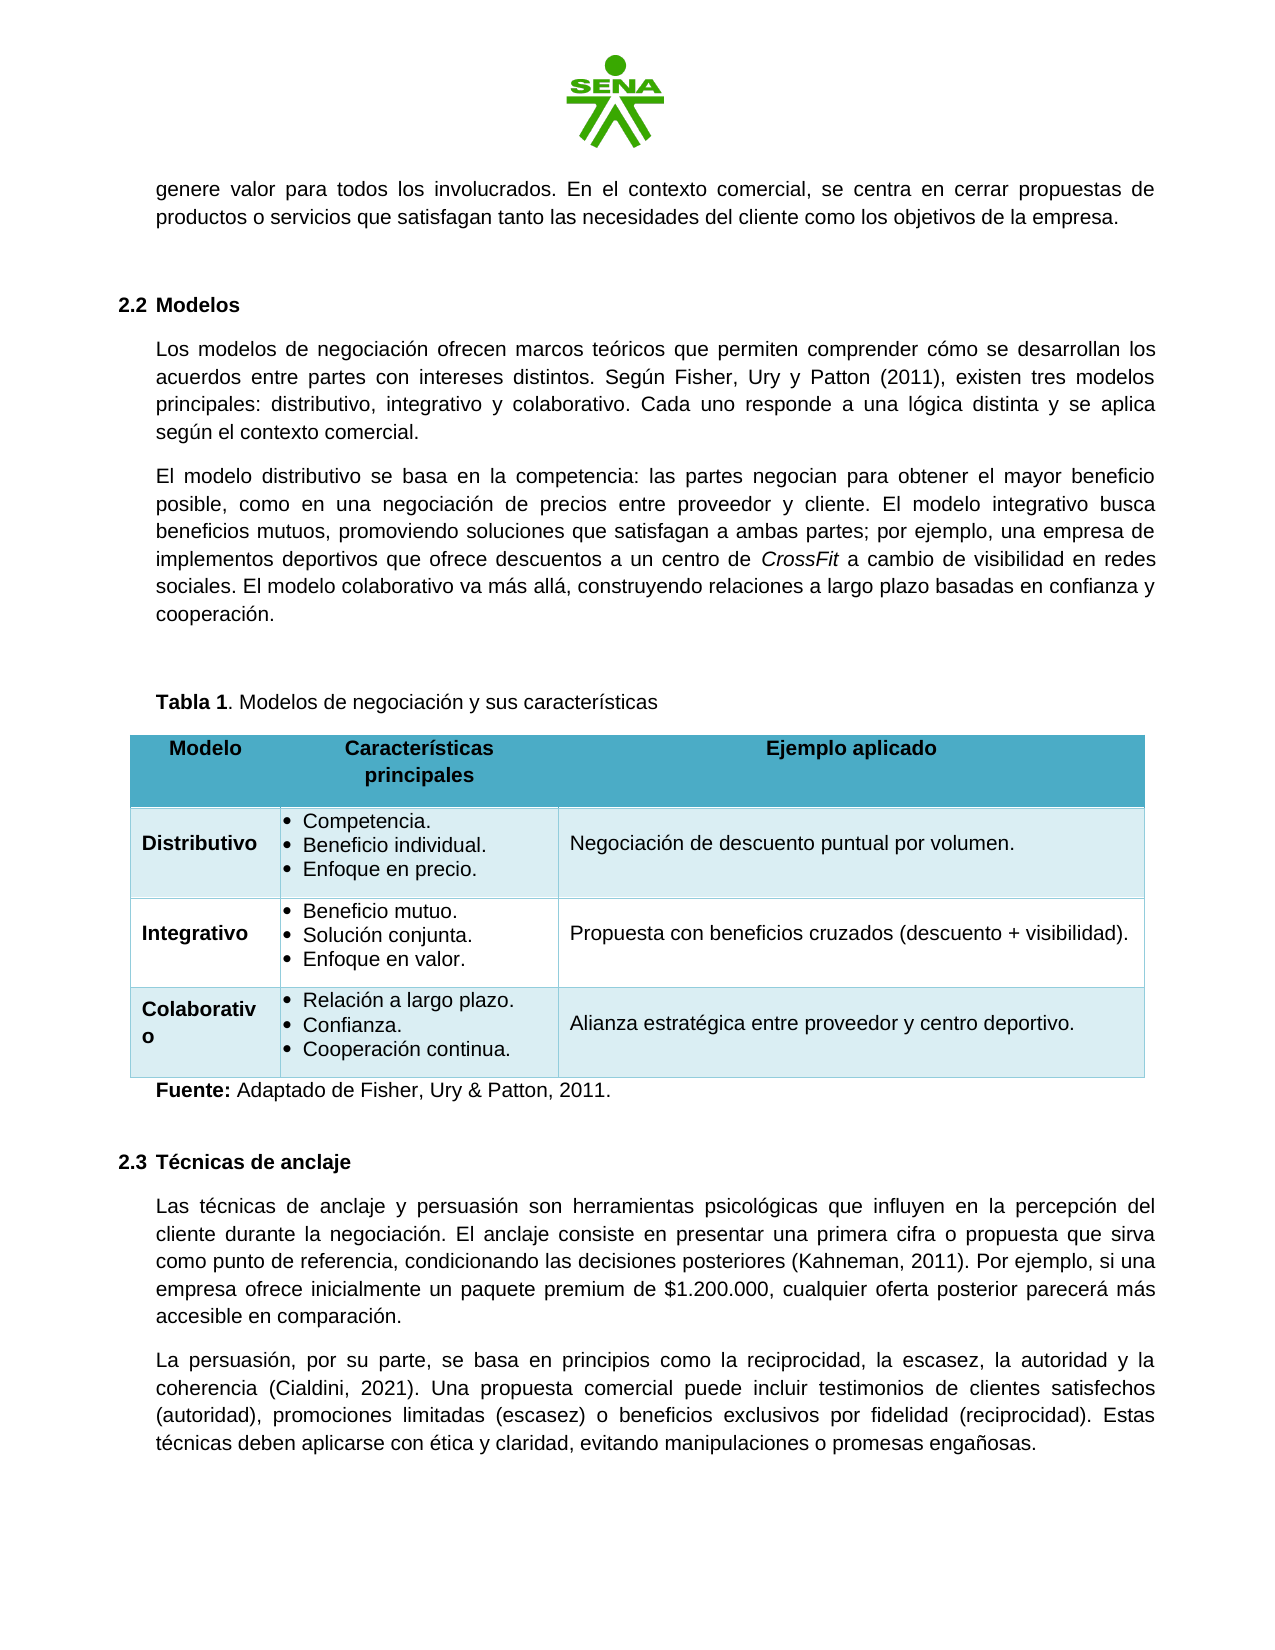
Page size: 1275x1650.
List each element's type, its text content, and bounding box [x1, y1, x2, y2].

text Fuente: Adaptado de Fisher, Ury & Patton, 2011. [156, 1078, 1157, 1102]
table_cell Propuesta con beneficios cruzados (descuento + visibilidad). [559, 899, 1144, 987]
text La persuasión, por su parte, se basa en principios como la reciprocidad, la escasez, la autoridad y la coherencia (Cialdini, 2021). Una propuesta comercial puede incluir testimonios de clientes satisfechos (autoridad), promociones limitadas (escasez) o beneficios exclusivos por fidelidad (reciprocidad). Estas técnicas deben aplicarse con ética y claridad, evitando manipulaciones o promesas engañosas. [156, 1348, 1157, 1455]
text El modelo distributivo se basa en la competencia: las partes negocian para obtener el mayor beneficio posible, como en una negociación de precios entre proveedor y cliente. El modelo integrativo busca beneficios mutuos, promoviendo soluciones que satisfagan a ambas partes; por ejemplo, una empresa de implementos deportivos que ofrece descuentos a un centro de CrossFit a cambio de visibilidad en redes sociales. El modelo colaborativo va más allá, construyendo relaciones a largo plazo basadas en confianza y cooperación. [156, 464, 1157, 625]
table_cell Alianza estratégica entre proveedor y centro deportivo. [559, 988, 1144, 1077]
table_header Características principales [281, 736, 558, 807]
text Tabla 1. Modelos de negociación y sus características [156, 690, 1157, 714]
table_header Modelo [131, 736, 280, 807]
table_cell Competencia. Beneficio individual. Enfoque en precio. [281, 809, 558, 897]
table_cell Relación a largo plazo. Confianza. Cooperación continua. [281, 988, 558, 1077]
picture [566, 55, 664, 148]
table_cell Beneficio mutuo. Solución conjunta. Enfoque en valor. [281, 899, 558, 987]
text Los modelos de negociación ofrecen marcos teóricos que permiten comprender cómo se desarrollan los acuerdos entre partes con intereses distintos. Según Fisher, Ury y Patton (2011), existen tres modelos principales: distributivo, integrativo y colaborativo. Cada uno responde a una lógica distinta y se aplica según el contexto comercial. [156, 337, 1157, 444]
table_cell Distributivo [131, 809, 280, 897]
list Modelos [118, 293, 1157, 317]
table_cell Colaborativo [131, 988, 280, 1077]
table_cell Negociación de descuento puntual por volumen. [559, 809, 1144, 897]
list Técnicas de anclaje [118, 1150, 1157, 1174]
table_header Ejemplo aplicado [559, 736, 1144, 807]
text Las técnicas de anclaje y persuasión son herramientas psicológicas que influyen en la percepción del cliente durante la negociación. El anclaje consiste en presentar una primera cifra o propuesta que sirva como punto de referencia, condicionando las decisiones posteriores (Kahneman, 2011). Por ejemplo, si una empresa ofrece inicialmente un paquete premium de $1.200.000, cualquier oferta posterior parecerá más accesible en comparación. [156, 1194, 1157, 1328]
table_cell Integrativo [131, 899, 280, 987]
